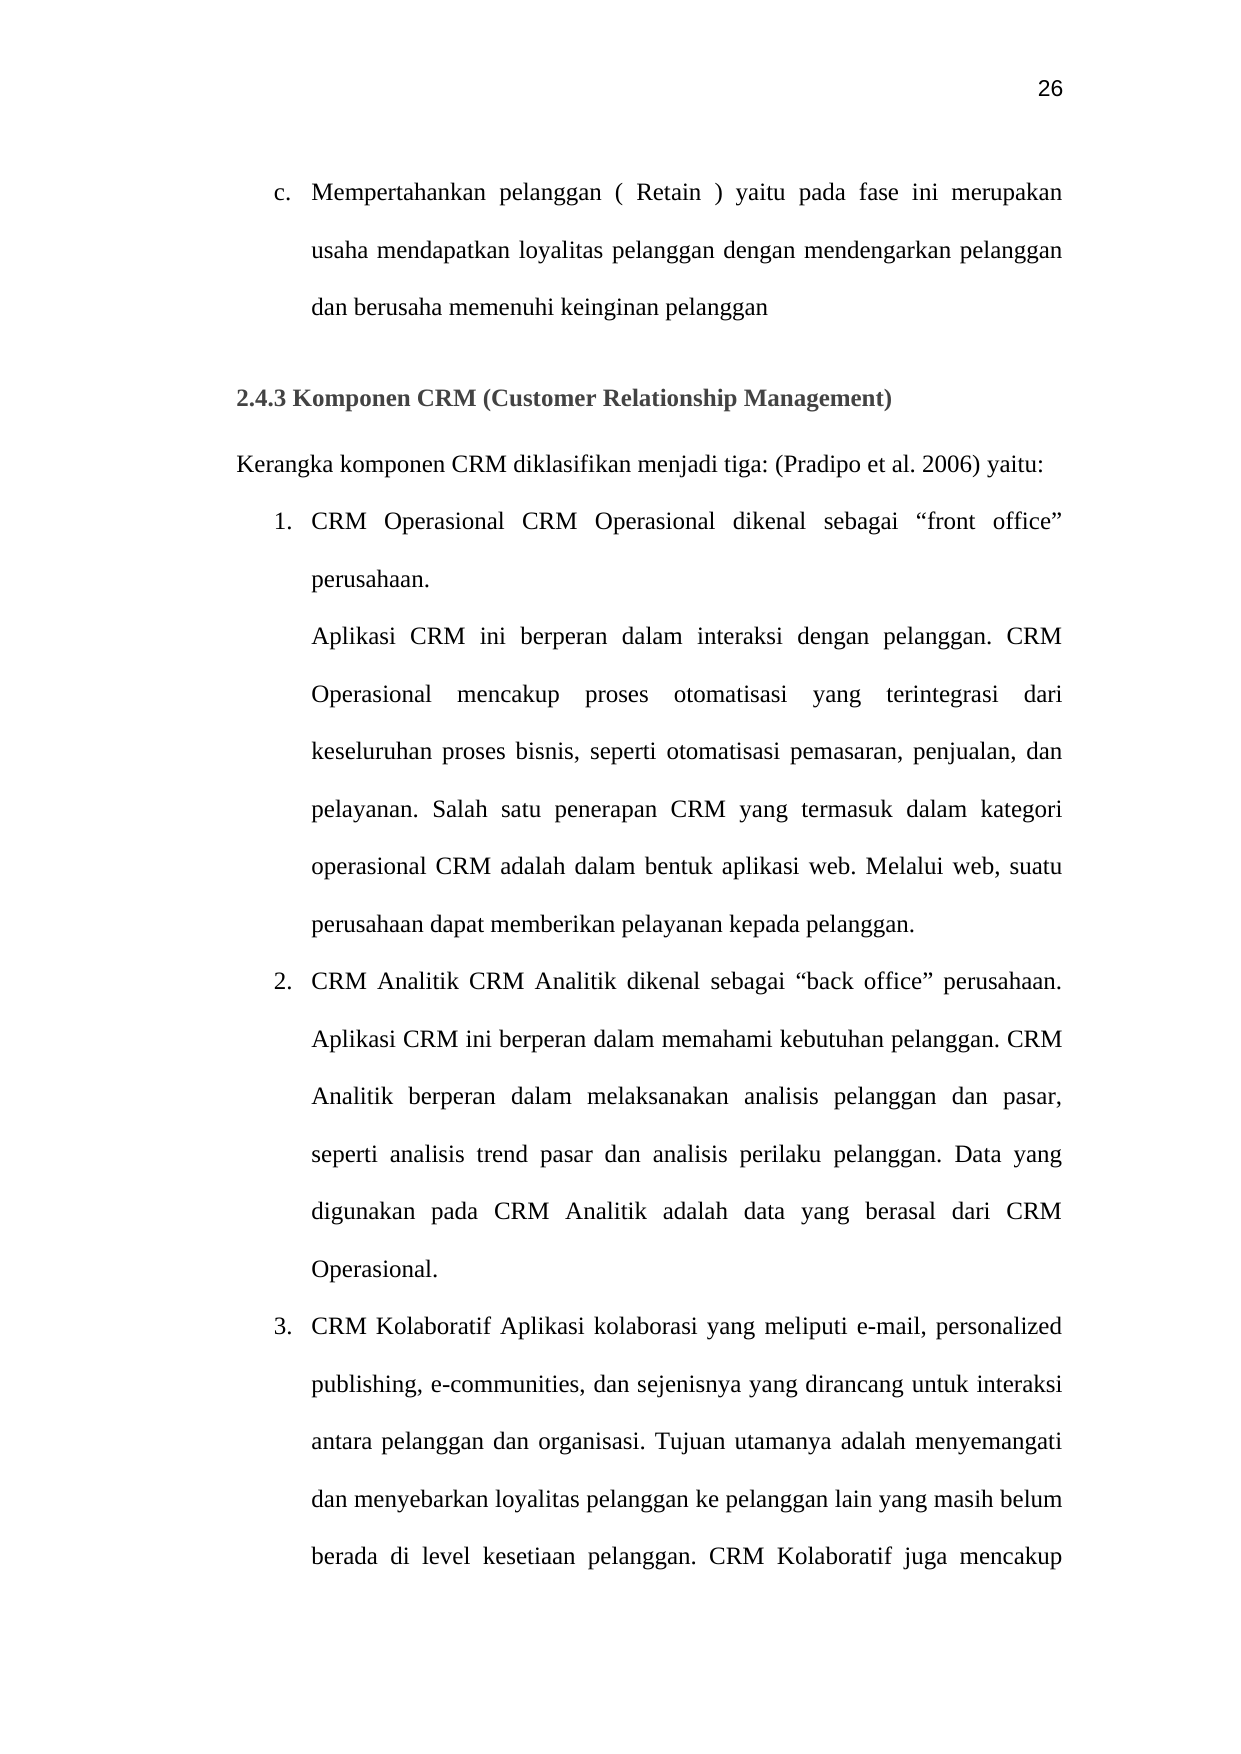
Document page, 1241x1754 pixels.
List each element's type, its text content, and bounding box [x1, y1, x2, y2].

list CRM Operasional CRM Operasional dikenal sebagai “front office” perusahaan. [274, 506, 1063, 593]
text Kerangka komponen CRM diklasifikan menjadi tiga: (Pradipo et al. 2006) yaitu: [236, 449, 1063, 478]
list Aplikasi CRM ini berperan dalam interaksi dengan pelanggan. CRM Operasional mencakup proses otomatisasi yang terintegrasi dari keseluruhan proses bisnis, seperti otomatisasi pemasaran, penjualan, dan pelayanan. Salah satu penerapan CRM yang termasuk dalam kategori operasional CRM adalah dalam bentuk aplikasi web. Melalui web, suatu perusahaan dapat memberikan pelayanan kepada pelanggan. [311, 621, 1063, 938]
text 2.4.3 Komponen CRM (Customer Relationship Management) [236, 383, 1063, 412]
list Mempertahankan pelanggan ( Retain ) yaitu pada fase ini merupakan usaha mendapatkan loyalitas pelanggan dengan mendengarkan pelanggan dan berusaha memenuhi keinginan pelanggan [274, 177, 1063, 321]
list CRM Analitik CRM Analitik dikenal sebagai “back office” perusahaan. Aplikasi CRM ini berperan dalam memahami kebutuhan pelanggan. CRM Analitik berperan dalam melaksanakan analisis pelanggan dan pasar, seperti analisis trend pasar dan analisis perilaku pelanggan. Data yang digunakan pada CRM Analitik adalah data yang berasal dari CRM Operasional. [274, 966, 1063, 1283]
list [274, 1311, 1063, 1570]
